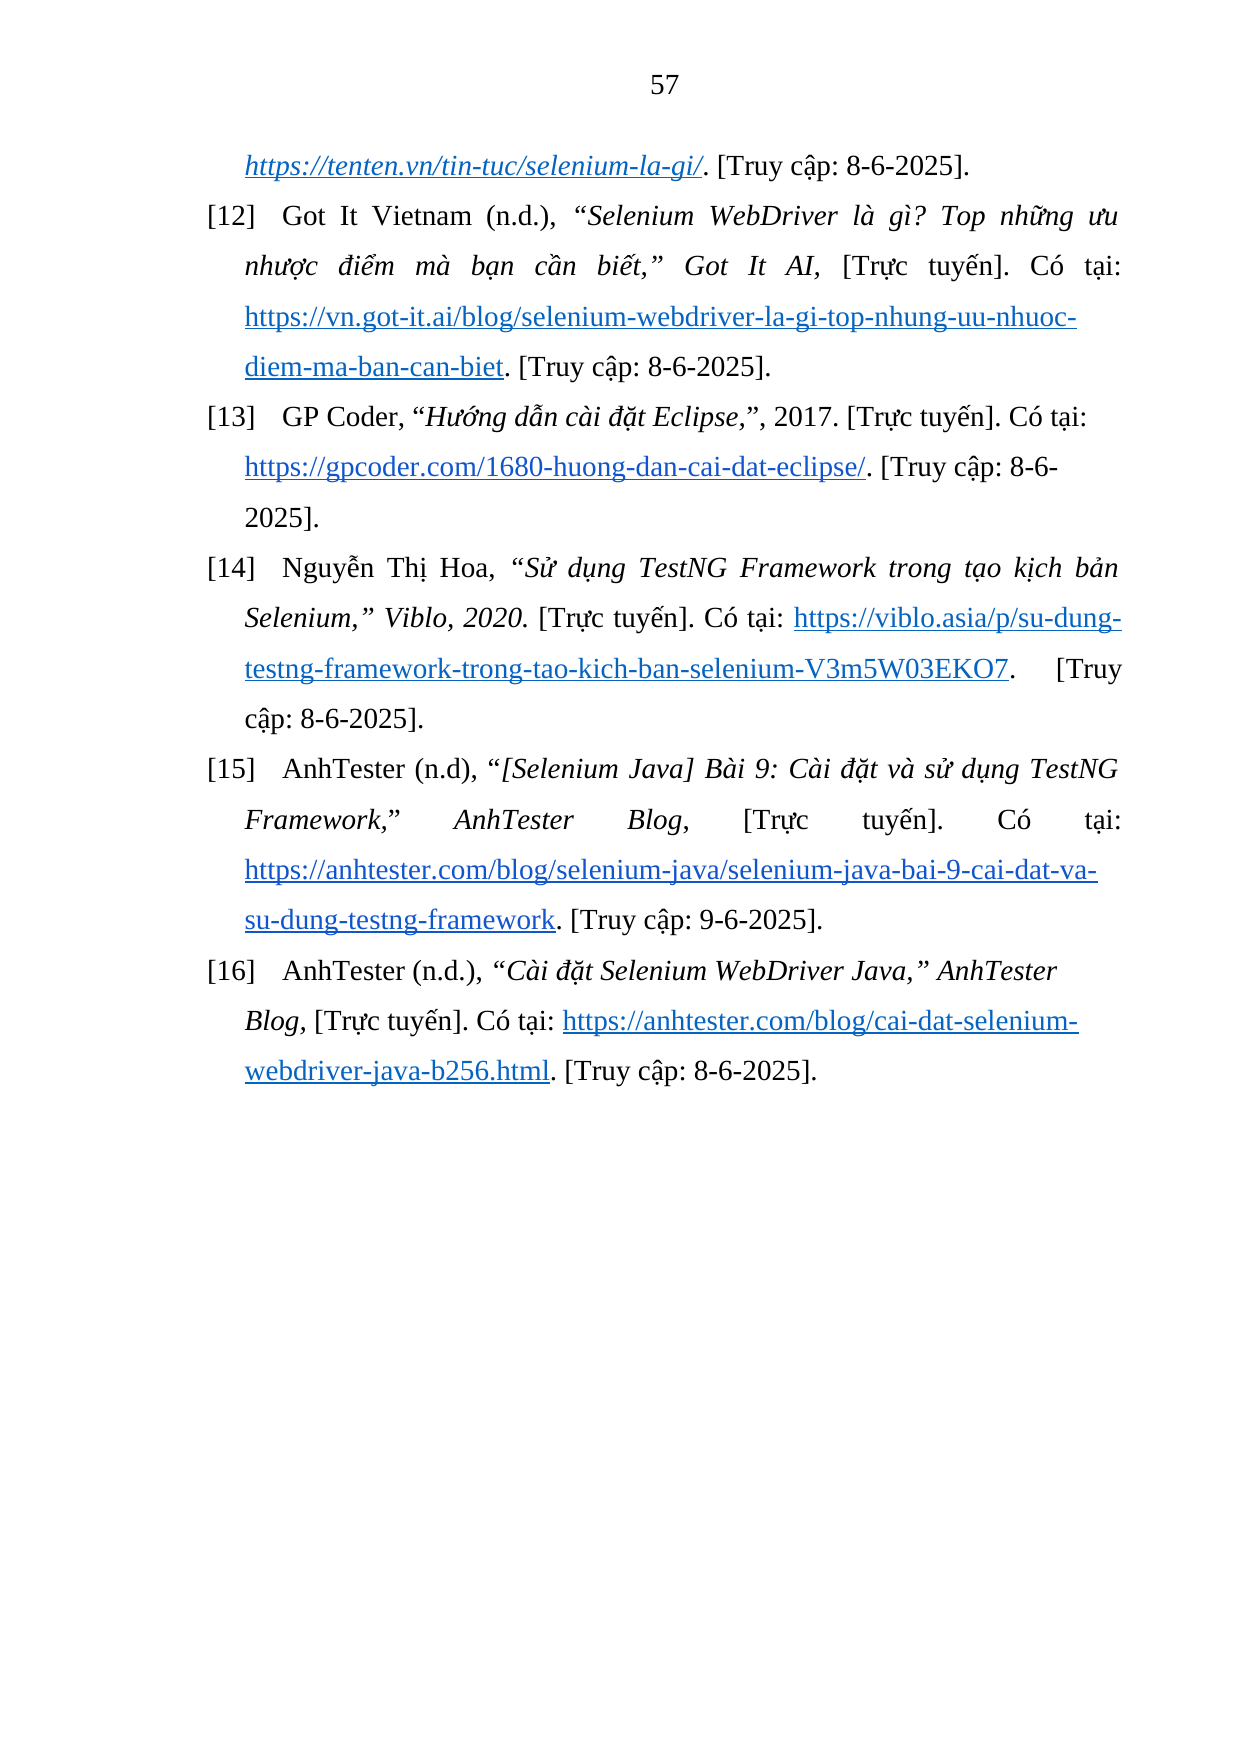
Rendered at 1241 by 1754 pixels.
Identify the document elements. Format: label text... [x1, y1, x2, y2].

list Got It Vietnam (n.d.), “Selenium WebDriver là gì? Top những ưu nhược điểm mà bạn cần biết,” Got It AI, [Trực tuyến]. Có tại: https://vn.got-it.ai/blog/selenium-webdriver-la-gi-top-nhung-uu-nhuoc-diem-ma-ban-can-biet. [Truy cập: 8-6-2025]. [207, 198, 1122, 382]
list Nguyễn Thị Hoa, “Sử dụng TestNG Framework trong tạo kịch bản Selenium,” Viblo, 2020. [Trực tuyến]. Có tại: https://viblo.asia/p/su-dung-testng-framework-trong-tao-kich-ban-selenium-V3m5W03EKO7. [Truy cập: 8-6-2025]. [207, 550, 1122, 735]
list AnhTester (n.d), “[Selenium Java] Bài 9: Cài đặt và sử dụng TestNG Framework,” AnhTester Blog, [Trực tuyến]. Có tại: https://anhtester.com/blog/selenium-java/selenium-java-bai-9-cai-dat-va-su-dung-testng-framework. [Truy cập: 9-6-2025]. [207, 751, 1122, 936]
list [207, 148, 1122, 181]
list AnhTester (n.d.), “Cài đặt Selenium WebDriver Java,” AnhTester Blog, [Trực tuyến]. Có tại: https://anhtester.com/blog/cai-dat-selenium-webdriver-java-b256.html. [Truy cập: 8-6-2025]. [207, 953, 1122, 1087]
list GP Coder, “Hướng dẫn cài đặt Eclipse,”, 2017. [Trực tuyến]. Có tại: https://gpcoder.com/1680-huong-dan-cai-dat-eclipse/. [Truy cập: 8-6-2025]. [207, 399, 1122, 533]
